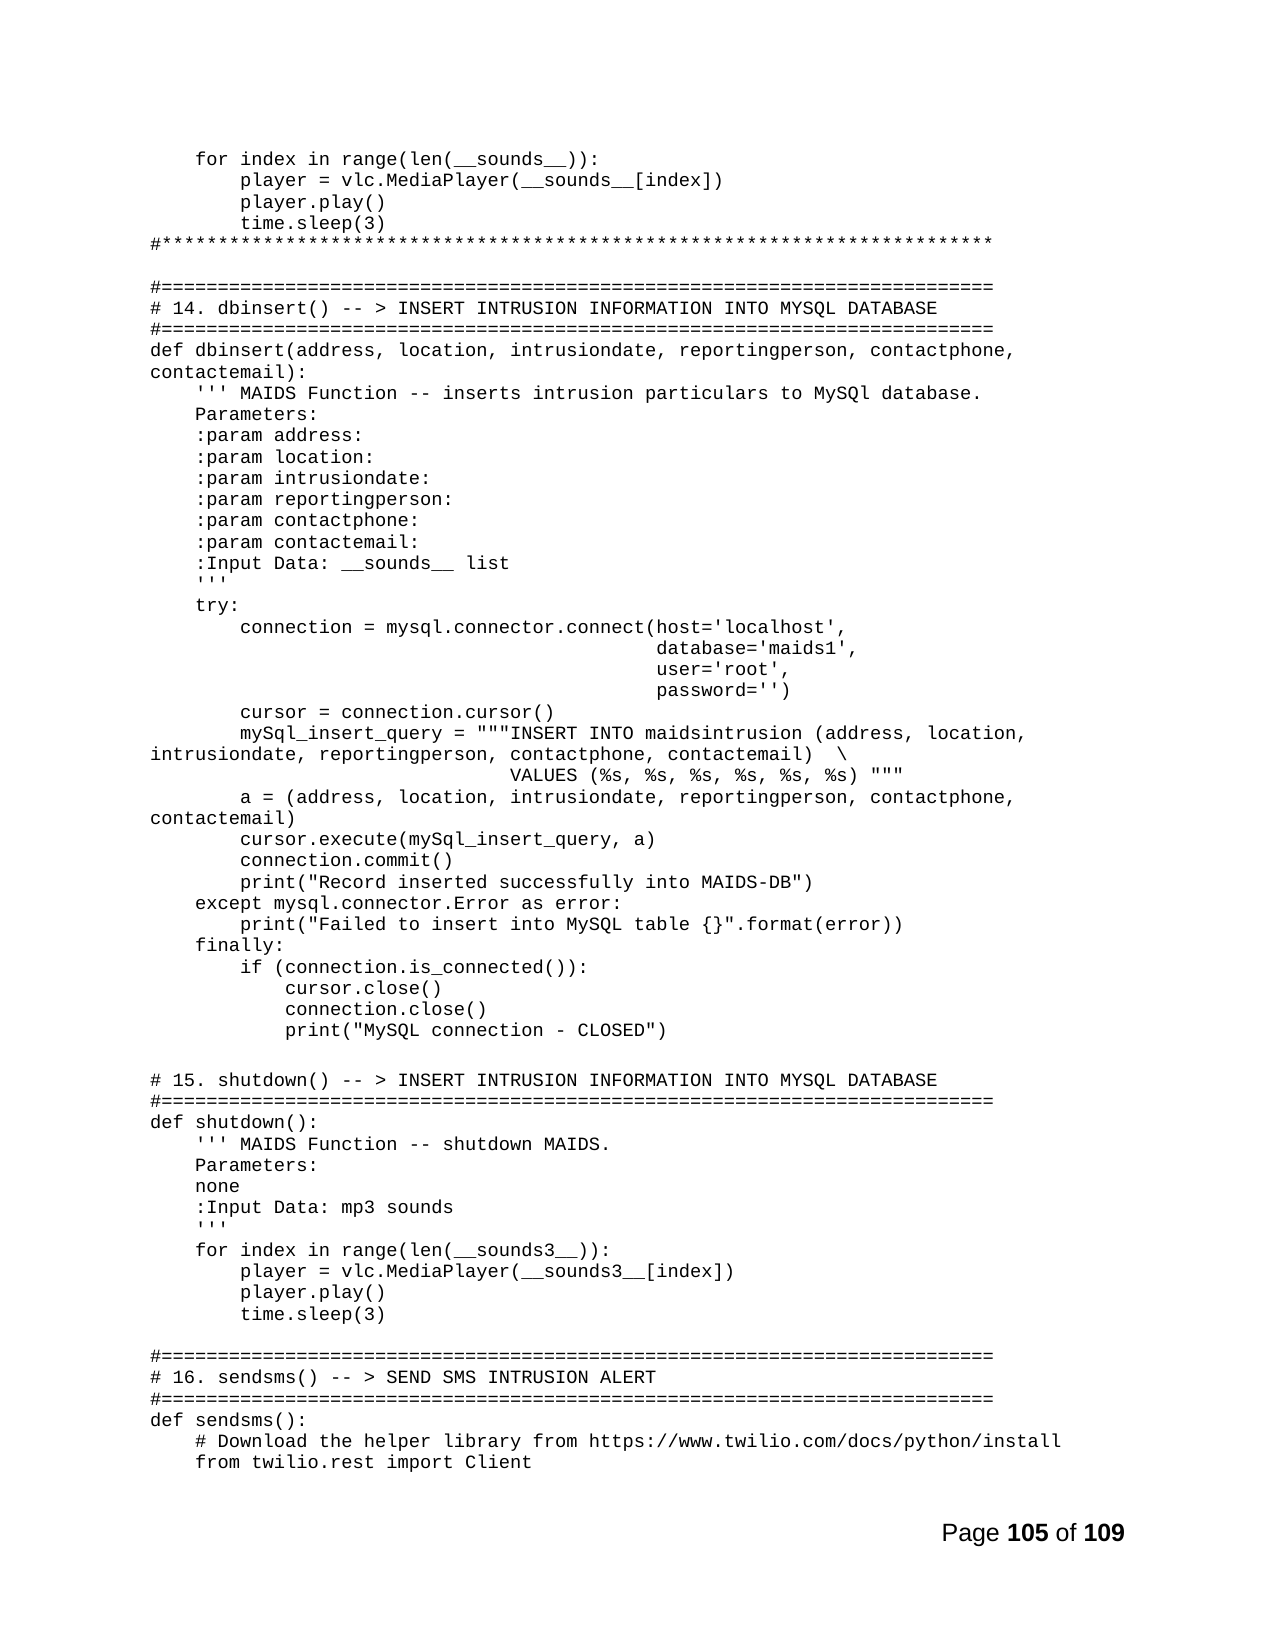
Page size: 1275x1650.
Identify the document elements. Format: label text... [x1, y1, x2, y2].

text player = vlc.MediaPlayer(__sounds3__[index]) [150, 1262, 1125, 1283]
text mySql_insert_query = """INSERT INTO maidsintrusion (address, location, intrusiondate, reportingperson, contactphone, contactemail) \ [150, 724, 1125, 766]
text #************************************************************************** [150, 235, 1125, 256]
text ''' [150, 1219, 1125, 1241]
text :param location: [150, 447, 1125, 469]
text if (connection.is_connected()): [150, 957, 1125, 979]
text cursor = connection.cursor() [150, 702, 1125, 724]
text def sendsms(): [150, 1411, 1125, 1432]
text for index in range(len(__sounds__)): [150, 150, 1125, 171]
text def shutdown(): [150, 1113, 1125, 1134]
text time.sleep(3) [150, 1304, 1125, 1326]
text print("Failed to insert into MySQL table {}".format(error)) [150, 915, 1125, 936]
text from twilio.rest import Client [150, 1453, 1125, 1474]
text Parameters: [150, 405, 1125, 426]
text :Input Data: mp3 sounds [150, 1198, 1125, 1219]
text ''' MAIDS Function -- shutdown MAIDS. [150, 1134, 1125, 1156]
text cursor.execute(mySql_insert_query, a) [150, 830, 1125, 851]
text none [150, 1177, 1125, 1198]
text # 16. sendsms() -- > SEND SMS INTRUSION ALERT [150, 1368, 1125, 1389]
text player.play() [150, 1283, 1125, 1304]
text user='root', [150, 660, 1125, 681]
text except mysql.connector.Error as error: [150, 894, 1125, 915]
text #========================================================================== [150, 277, 1125, 299]
text :param intrusiondate: [150, 469, 1125, 490]
text database='maids1', [150, 639, 1125, 660]
text player = vlc.MediaPlayer(__sounds__[index]) [150, 171, 1125, 192]
text # 14. dbinsert() -- > INSERT INTRUSION INFORMATION INTO MYSQL DATABASE [150, 299, 1125, 320]
text time.sleep(3) [150, 214, 1125, 235]
text def dbinsert(address, location, intrusiondate, reportingperson, contactphone, contactemail): [150, 341, 1125, 384]
text :Input Data: __sounds__ list [150, 554, 1125, 575]
text a = (address, location, intrusiondate, reportingperson, contactphone, contactemail) [150, 787, 1125, 830]
text for index in range(len(__sounds3__)): [150, 1241, 1125, 1262]
text print("MySQL connection - CLOSED") [150, 1021, 1125, 1042]
text connection.commit() [150, 851, 1125, 872]
text :param address: [150, 426, 1125, 447]
text # Download the helper library from https://www.twilio.com/docs/python/install [150, 1432, 1125, 1453]
text :param reportingperson: [150, 490, 1125, 511]
text try: [150, 596, 1125, 617]
text player.play() [150, 192, 1125, 214]
text :param contactphone: [150, 511, 1125, 532]
text cursor.close() [150, 979, 1125, 1000]
text ''' MAIDS Function -- inserts intrusion particulars to MySQl database. [150, 384, 1125, 405]
text ''' [150, 575, 1125, 596]
text #========================================================================== [150, 1389, 1125, 1411]
text # 15. shutdown() -- > INSERT INTRUSION INFORMATION INTO MYSQL DATABASE [150, 1071, 1125, 1092]
text print("Record inserted successfully into MAIDS-DB") [150, 872, 1125, 894]
text connection.close() [150, 1000, 1125, 1021]
text #========================================================================== [150, 1347, 1125, 1368]
text password='') [150, 681, 1125, 702]
text #========================================================================== [150, 1092, 1125, 1113]
text :param contactemail: [150, 532, 1125, 554]
text Parameters: [150, 1156, 1125, 1177]
text finally: [150, 936, 1125, 957]
text connection = mysql.connector.connect(host='localhost', [150, 617, 1125, 639]
text VALUES (%s, %s, %s, %s, %s, %s) """ [150, 766, 1125, 787]
text #========================================================================== [150, 320, 1125, 341]
